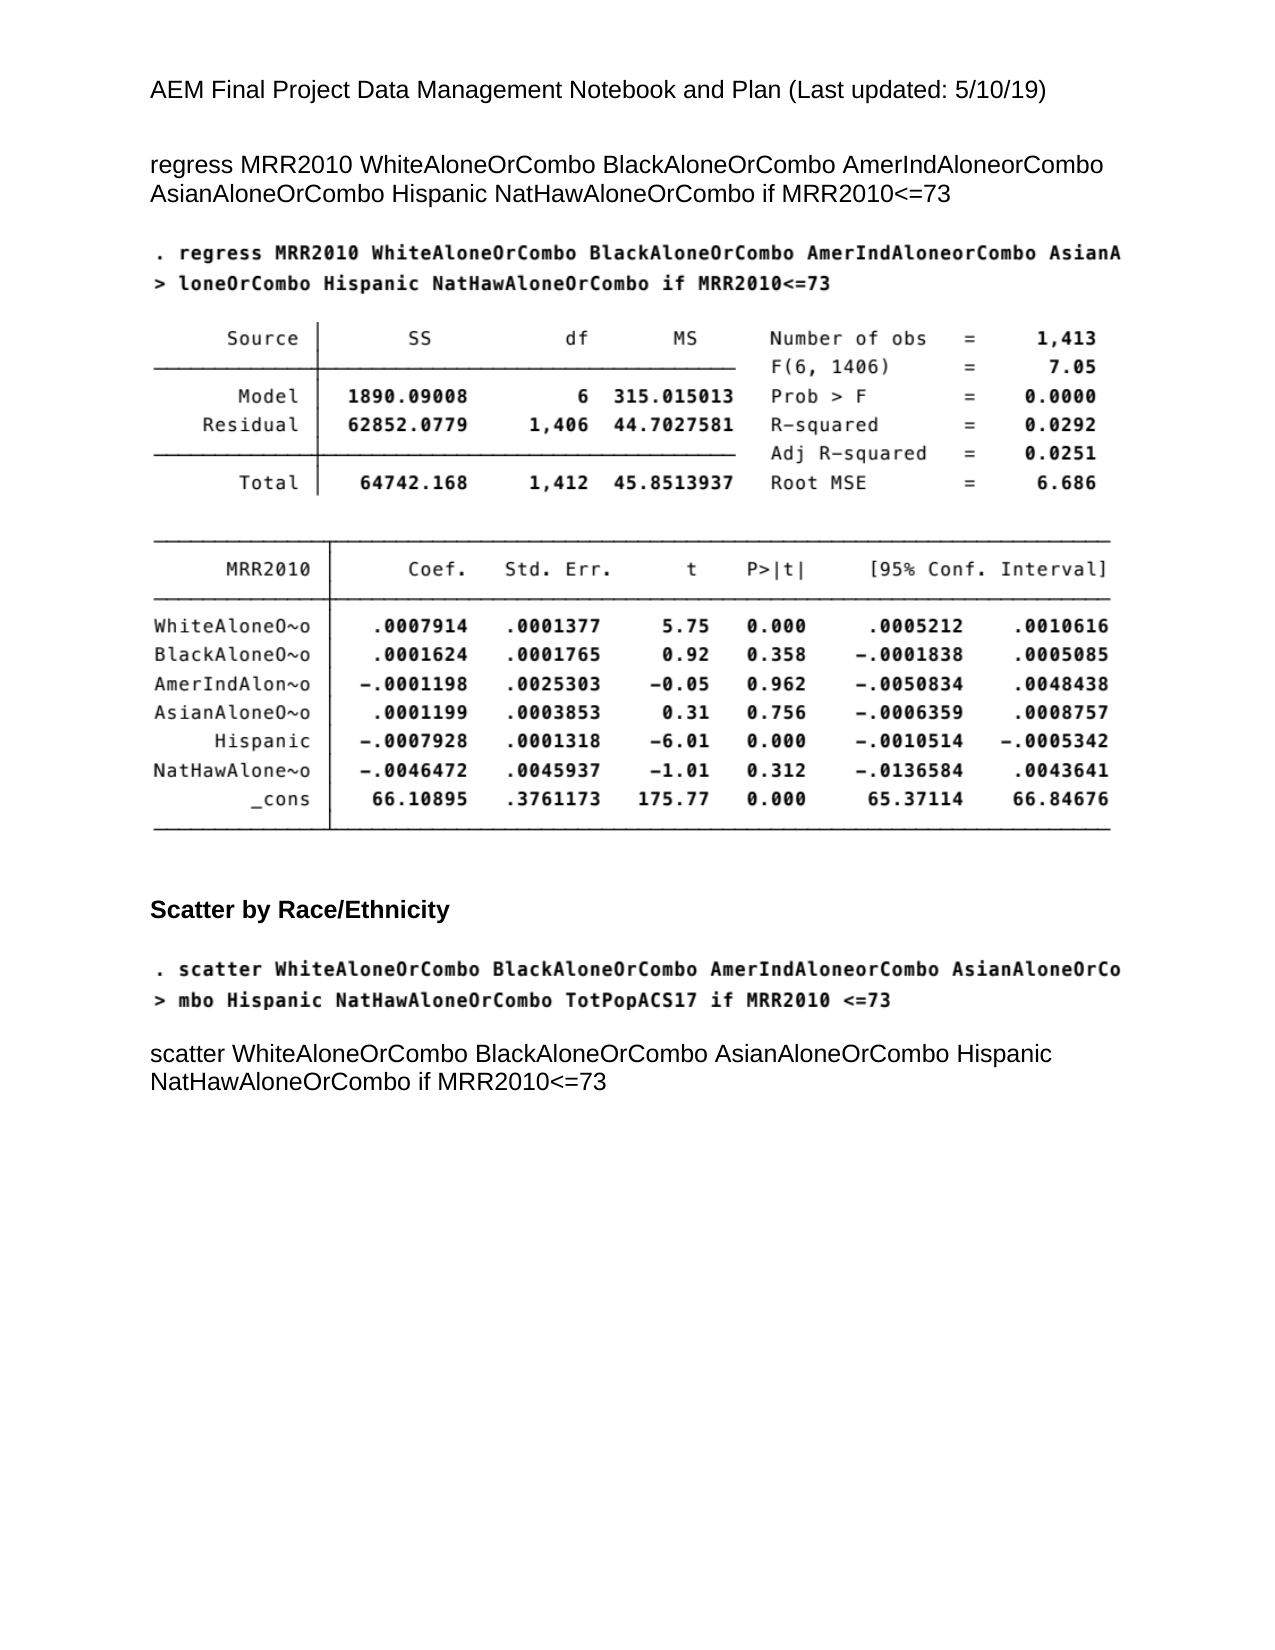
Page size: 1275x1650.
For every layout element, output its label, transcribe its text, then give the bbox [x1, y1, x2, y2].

text regress MRR2010 WhiteAloneOrCombo BlackAloneOrCombo AmerIndAloneorCombo AsianAloneOrCombo Hispanic NatHawAloneOrCombo if MRR2010<=73 [150, 150, 1125, 207]
text scatter WhiteAloneOrCombo BlackAloneOrCombo AsianAloneOrCombo Hispanic NatHawAloneOrCombo if MRR2010<=73 [150, 1039, 1125, 1096]
text Scatter by Race/Ethnicity [150, 895, 1125, 924]
